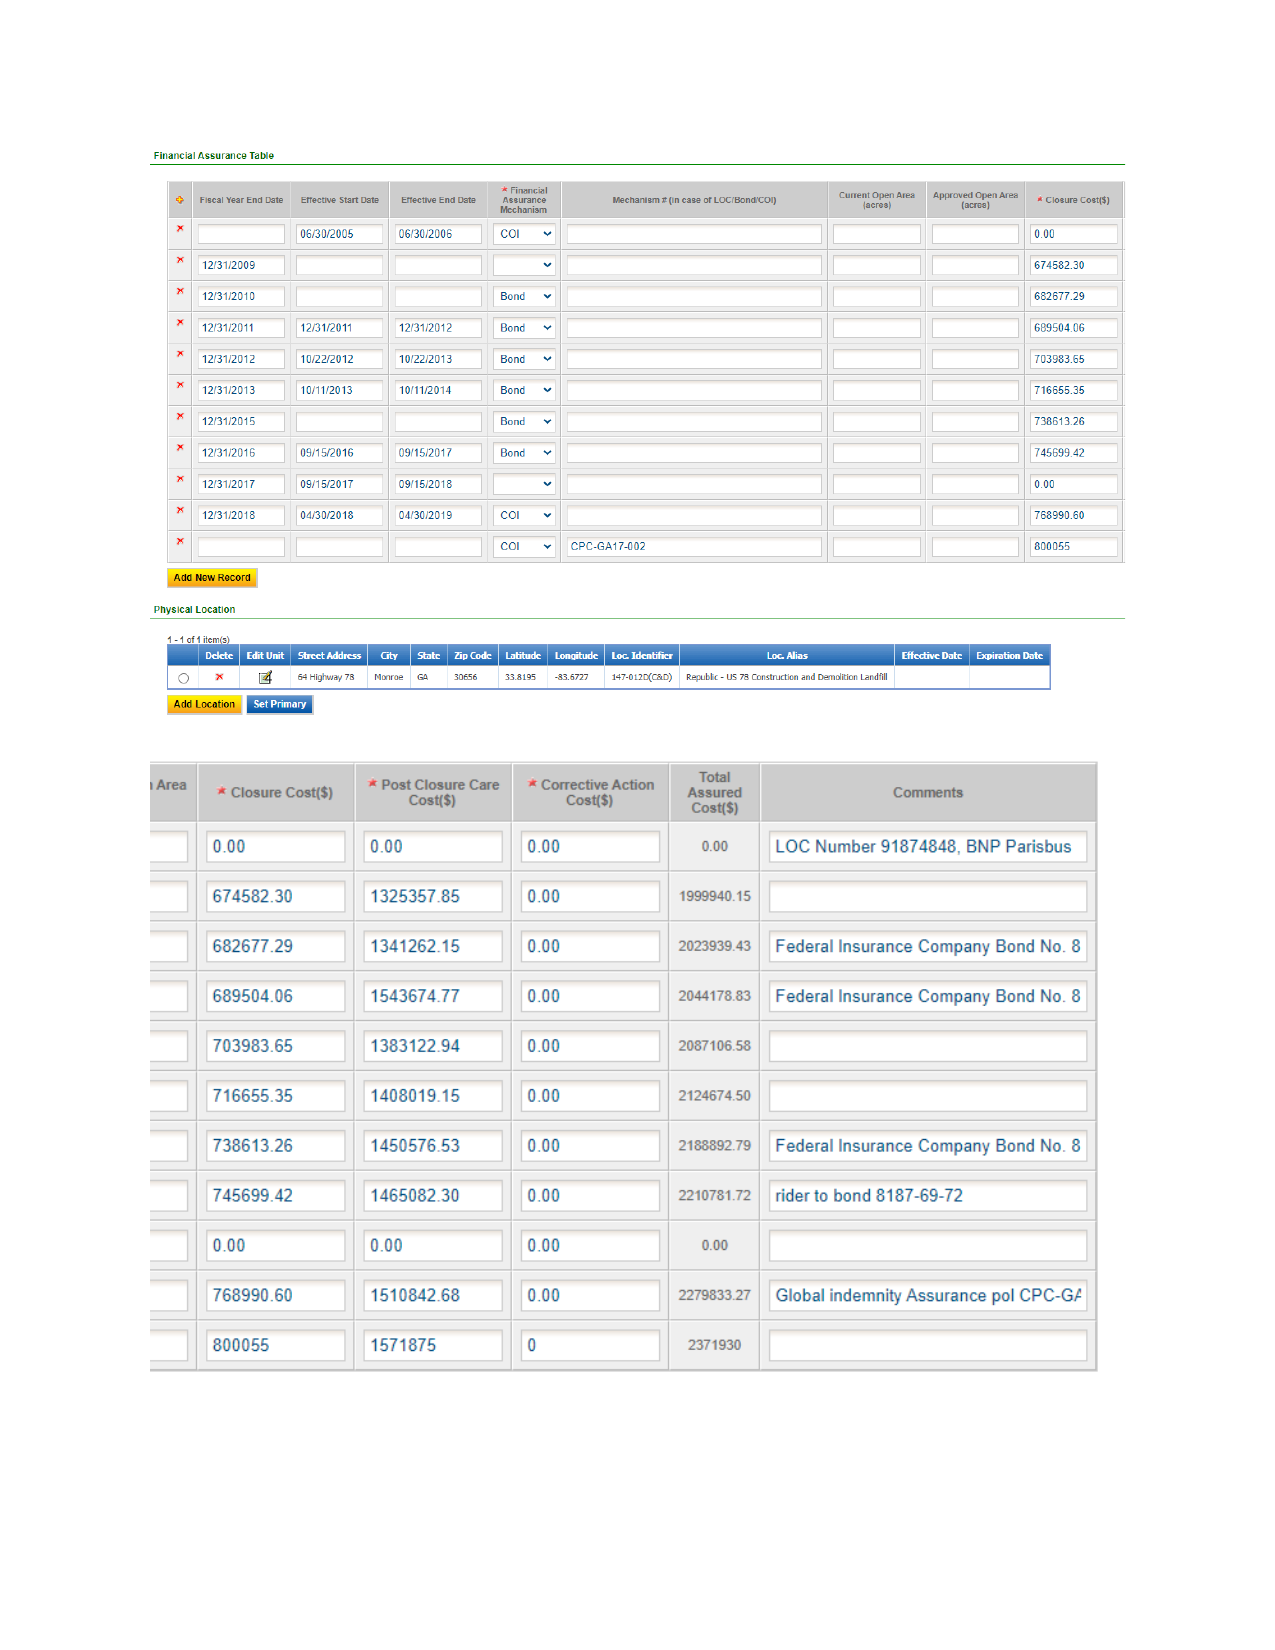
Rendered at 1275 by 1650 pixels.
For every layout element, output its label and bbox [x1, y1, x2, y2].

picture [150, 740, 1125, 1405]
picture [150, 150, 1125, 716]
